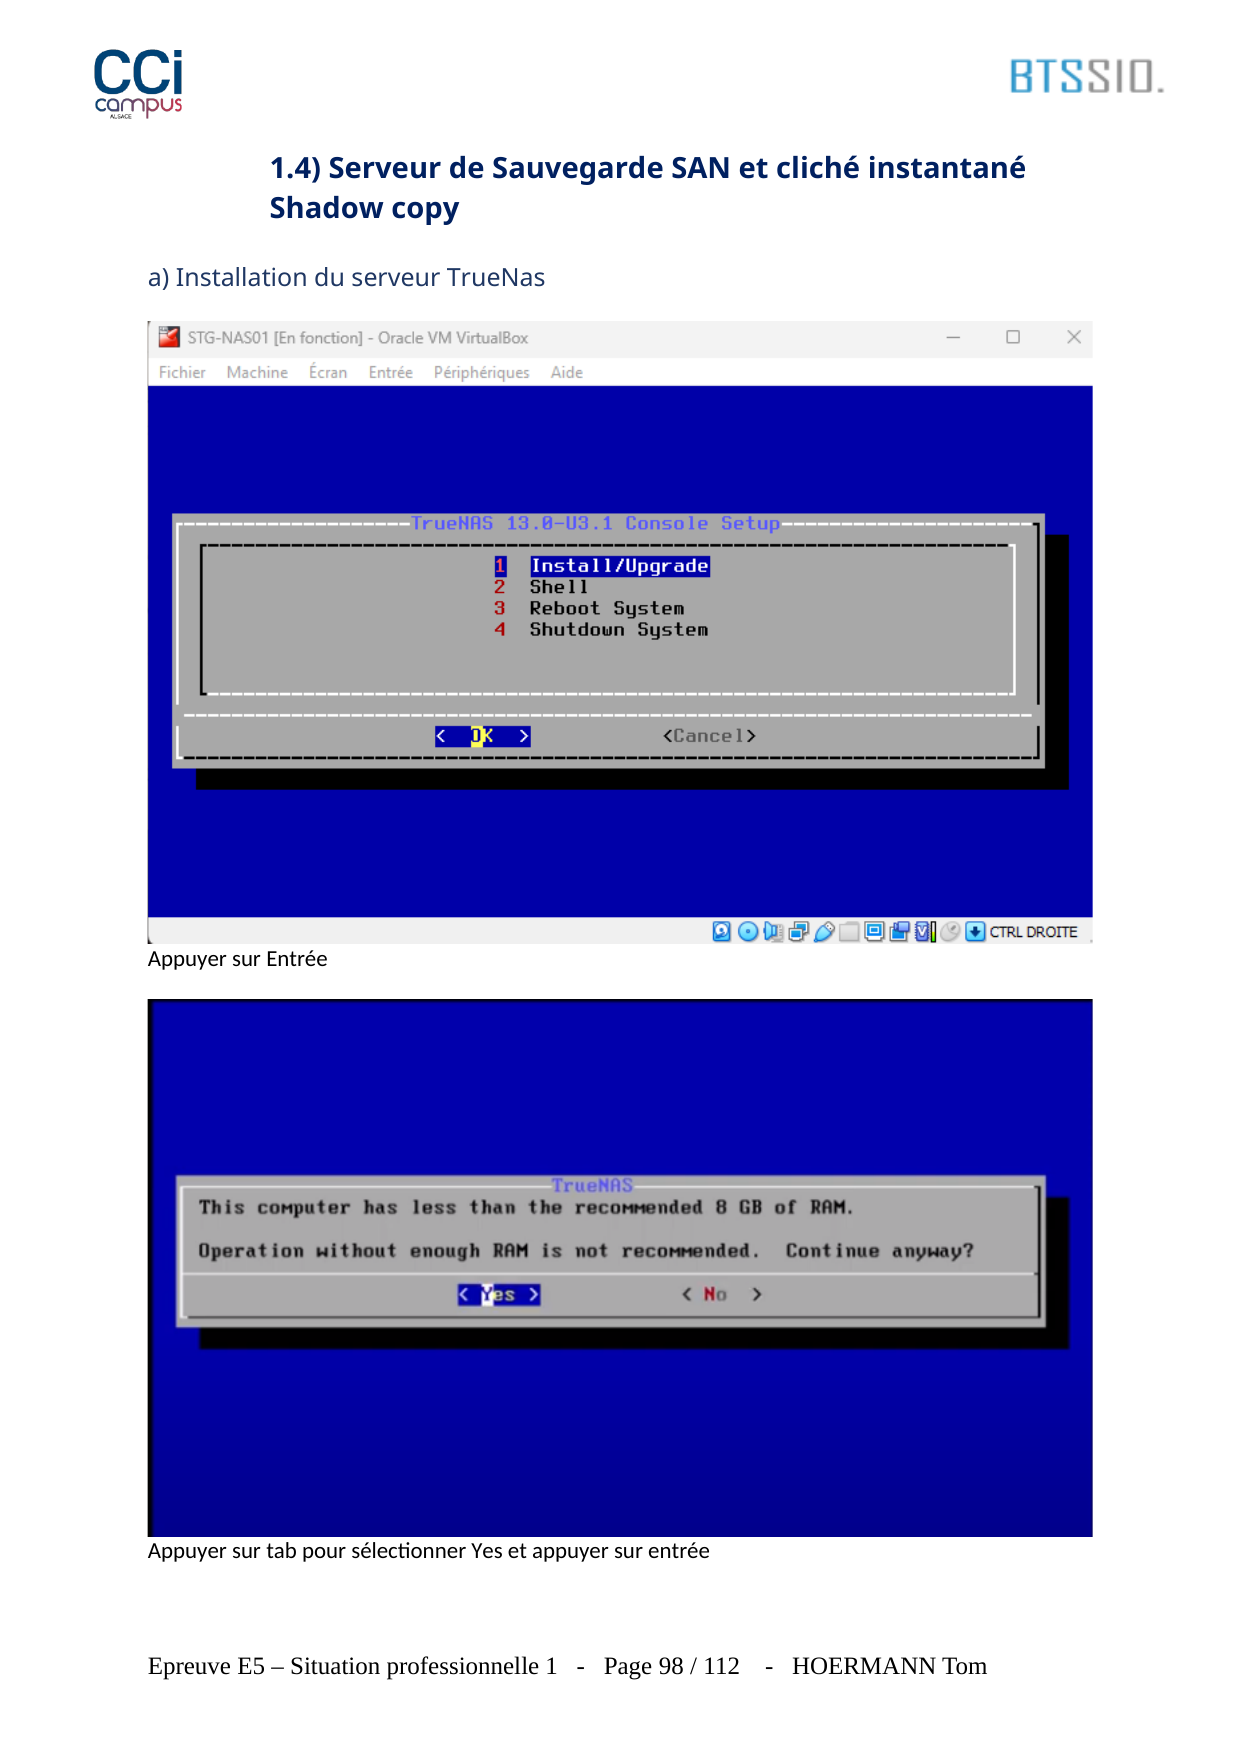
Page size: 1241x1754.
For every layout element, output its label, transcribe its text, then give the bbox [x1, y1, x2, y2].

subtitle 1.4) Serveur de Sauvegarde SAN et cliché instantané Shadow copy [269, 148, 1093, 227]
subtitle a) Installation du serveur TrueNas [148, 259, 1093, 293]
picture [147, 999, 1093, 1537]
text Appuyer sur tab pour sélectionner Yes et appuyer sur entrée [148, 1537, 1093, 1564]
picture [81, 44, 194, 123]
picture [1004, 46, 1169, 104]
text Appuyer sur Entrée [148, 944, 1093, 972]
picture [147, 321, 1093, 944]
